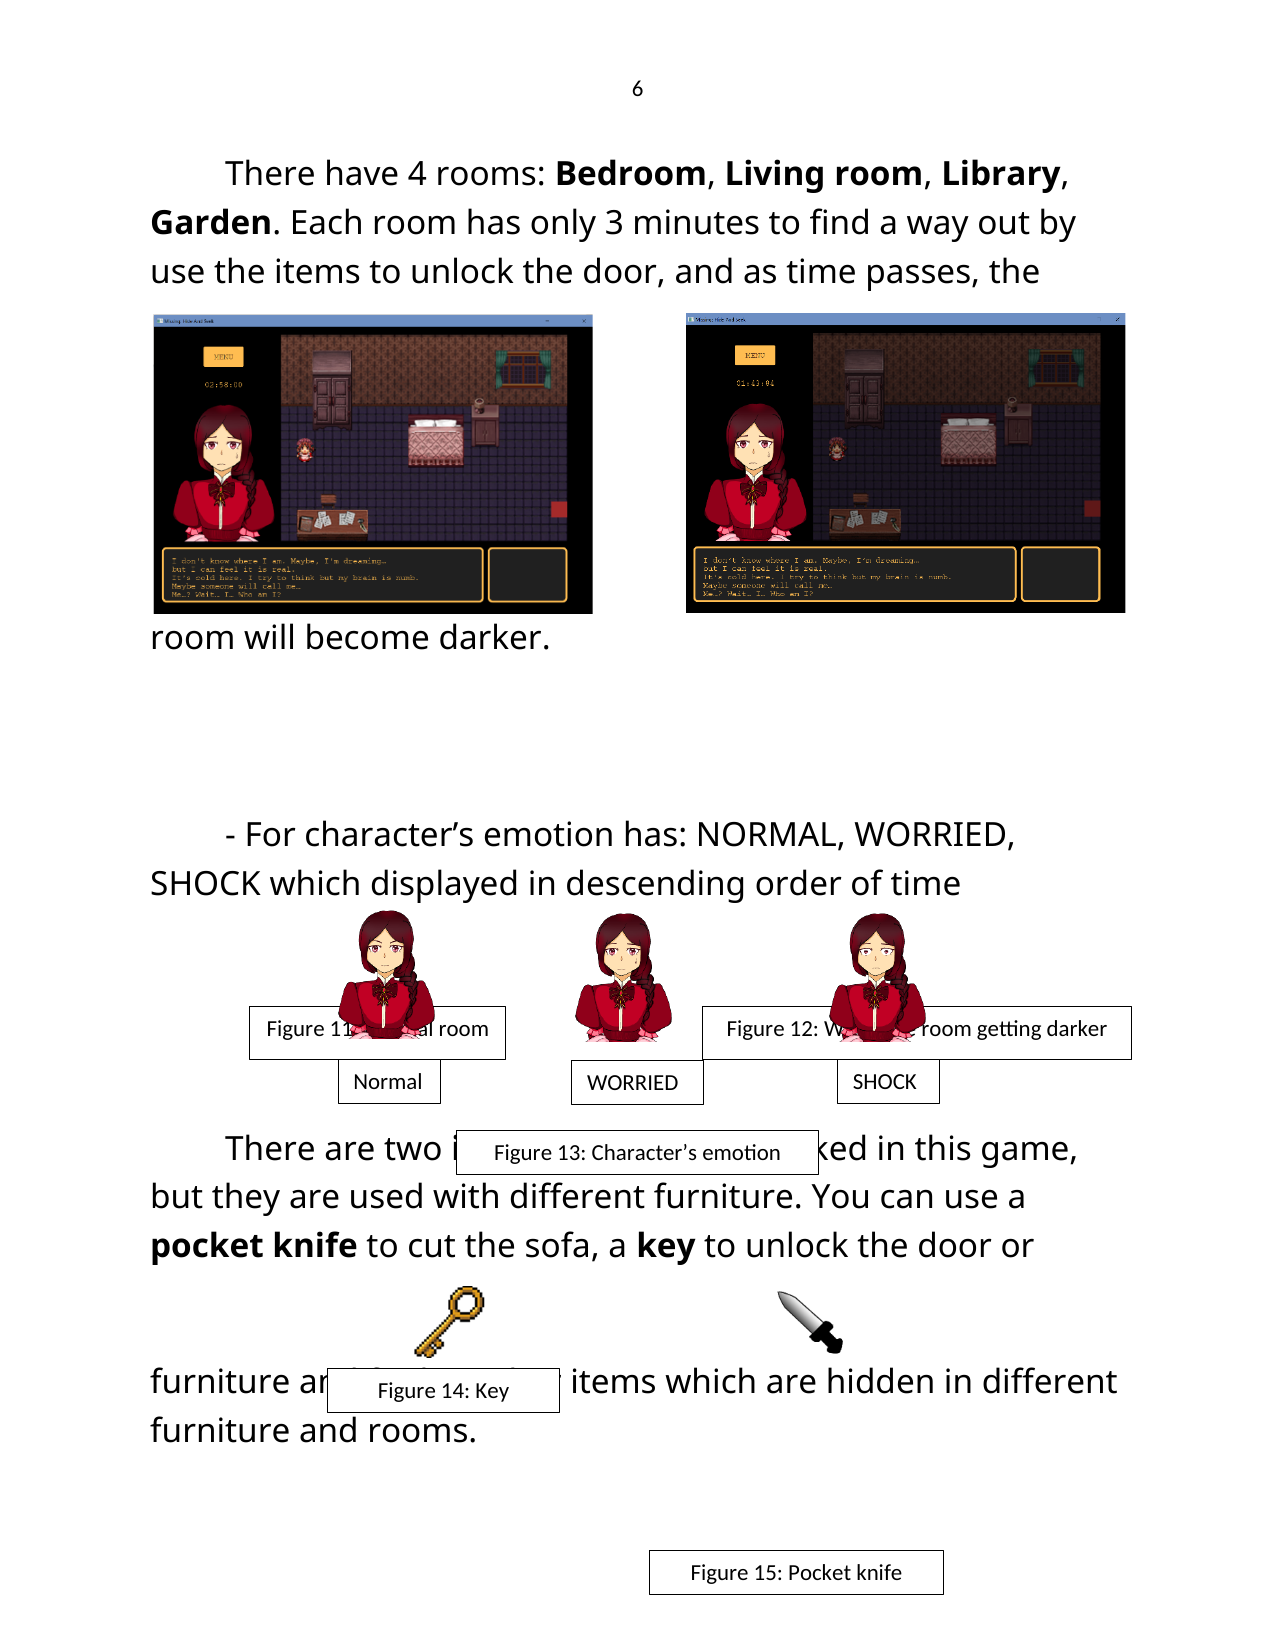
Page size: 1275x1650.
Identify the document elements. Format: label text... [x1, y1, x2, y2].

picture [686, 313, 1126, 613]
picture [153, 314, 593, 614]
picture [413, 1286, 485, 1358]
picture [572, 911, 674, 1042]
picture [335, 908, 437, 1039]
picture [772, 1286, 844, 1357]
text - For character’s emotion has: NORMAL, WORRIED, SHOCK which displayed in descending order of time [150, 811, 1125, 905]
text There are two items which can be picked in this game, but they are used with different furniture. You can use a pocket knife to cut the sofa, a key to unlock the door or furniture and find another items which are hidden in different furniture and rooms. [150, 1124, 1125, 1452]
picture [827, 911, 928, 1042]
